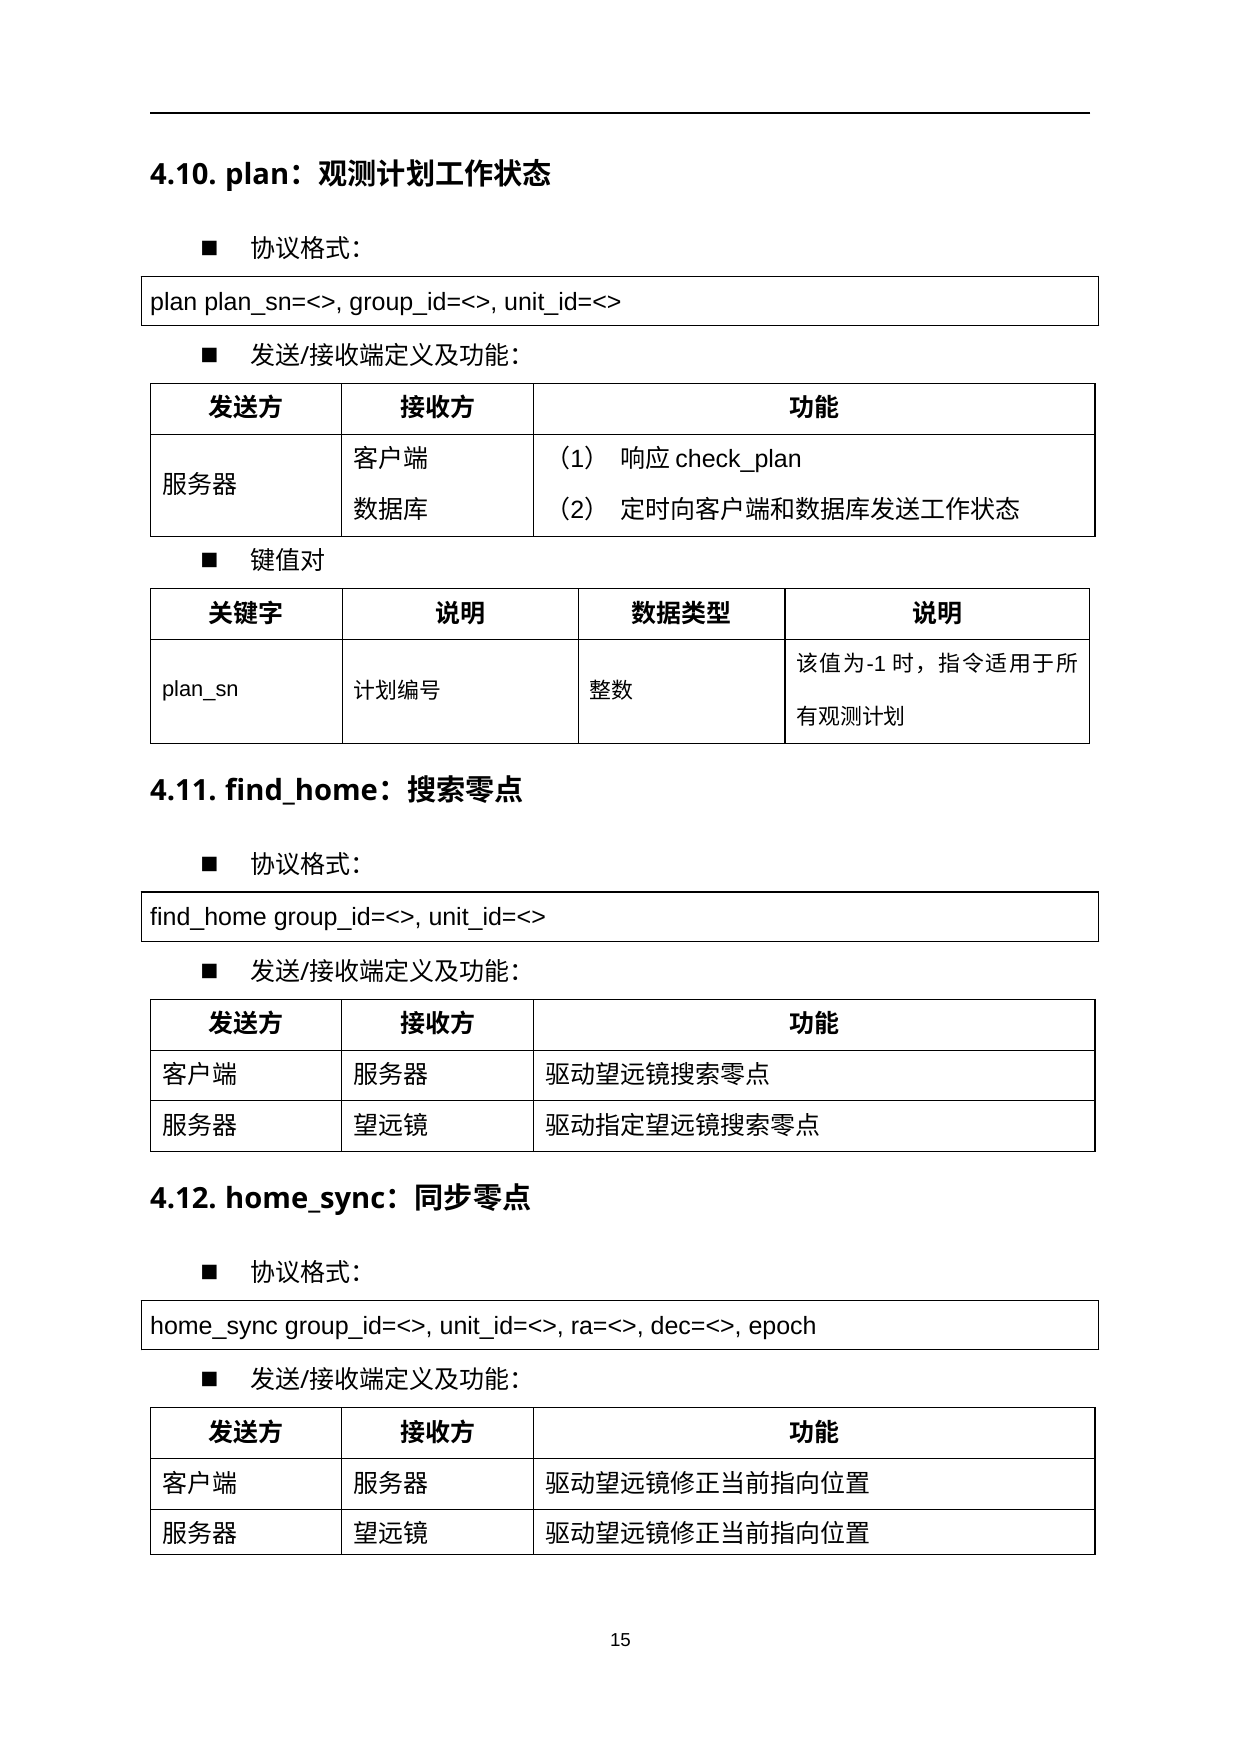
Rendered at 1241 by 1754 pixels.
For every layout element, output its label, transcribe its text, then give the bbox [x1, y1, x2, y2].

table_header 接收方 [342, 1408, 533, 1458]
table_cell 客户端 数据库 [342, 435, 533, 536]
table_header 发送方 [151, 1000, 341, 1049]
text find_home group_id=<>, unit_id=<> [142, 893, 1098, 941]
table_header 发送方 [151, 1408, 341, 1458]
table_cell 服务器 [342, 1459, 533, 1509]
table_cell 服务器 [151, 1510, 341, 1554]
table_header 接收方 [342, 384, 533, 434]
table_header 功能 [534, 1000, 1094, 1049]
table_cell 服务器 [342, 1051, 533, 1100]
list 键值对 [200, 537, 1090, 581]
table_cell 驱动望远镜修正当前指向位置 [534, 1510, 1094, 1554]
table_header 发送方 [151, 384, 341, 434]
table_cell 驱动指定望远镜搜索零点 [534, 1101, 1094, 1151]
list 发送/接收端定义及功能： [200, 332, 1090, 376]
list 发送/接收端定义及功能： [200, 947, 1090, 992]
table_header 功能 [534, 1408, 1094, 1458]
text home_sync group_id=<>, unit_id=<>, ra=<>, dec=<>, epoch [142, 1301, 1098, 1349]
table_header 说明 [343, 589, 578, 639]
list 协议格式： [200, 840, 1090, 884]
table_cell 驱动望远镜搜索零点 [534, 1051, 1094, 1100]
text plan plan_sn=<>, group_id=<>, unit_id=<> [142, 277, 1098, 325]
table_header 功能 [534, 384, 1094, 434]
table_cell 计划编号 [343, 640, 578, 743]
table_header 说明 [786, 589, 1089, 639]
table_cell 望远镜 [342, 1510, 533, 1554]
table_header 接收方 [342, 1000, 533, 1049]
subtitle find_home：搜索零点 [150, 766, 1090, 810]
table_cell 客户端 [151, 1051, 341, 1100]
table_header 数据类型 [579, 589, 784, 639]
subtitle home_sync：同步零点 [150, 1174, 1090, 1218]
list 协议格式： [200, 1249, 1090, 1293]
table_cell 整数 [579, 640, 784, 743]
table_cell 服务器 [151, 1101, 341, 1151]
table_cell 望远镜 [342, 1101, 533, 1151]
table_cell 该值为-1时，指令适用于所有观测计划 [786, 640, 1089, 743]
table_header 关键字 [151, 589, 342, 639]
subtitle plan：观测计划工作状态 [150, 150, 1090, 194]
list 协议格式： [200, 224, 1090, 268]
table_cell 客户端 [151, 1459, 341, 1509]
table_cell 服务器 [151, 435, 341, 536]
table_cell plan_sn [151, 640, 342, 743]
list 发送/接收端定义及功能： [200, 1356, 1090, 1400]
table_cell 驱动望远镜修正当前指向位置 [534, 1459, 1094, 1509]
table_cell 响应check_plan 定时向客户端和数据库发送工作状态 [534, 435, 1094, 536]
